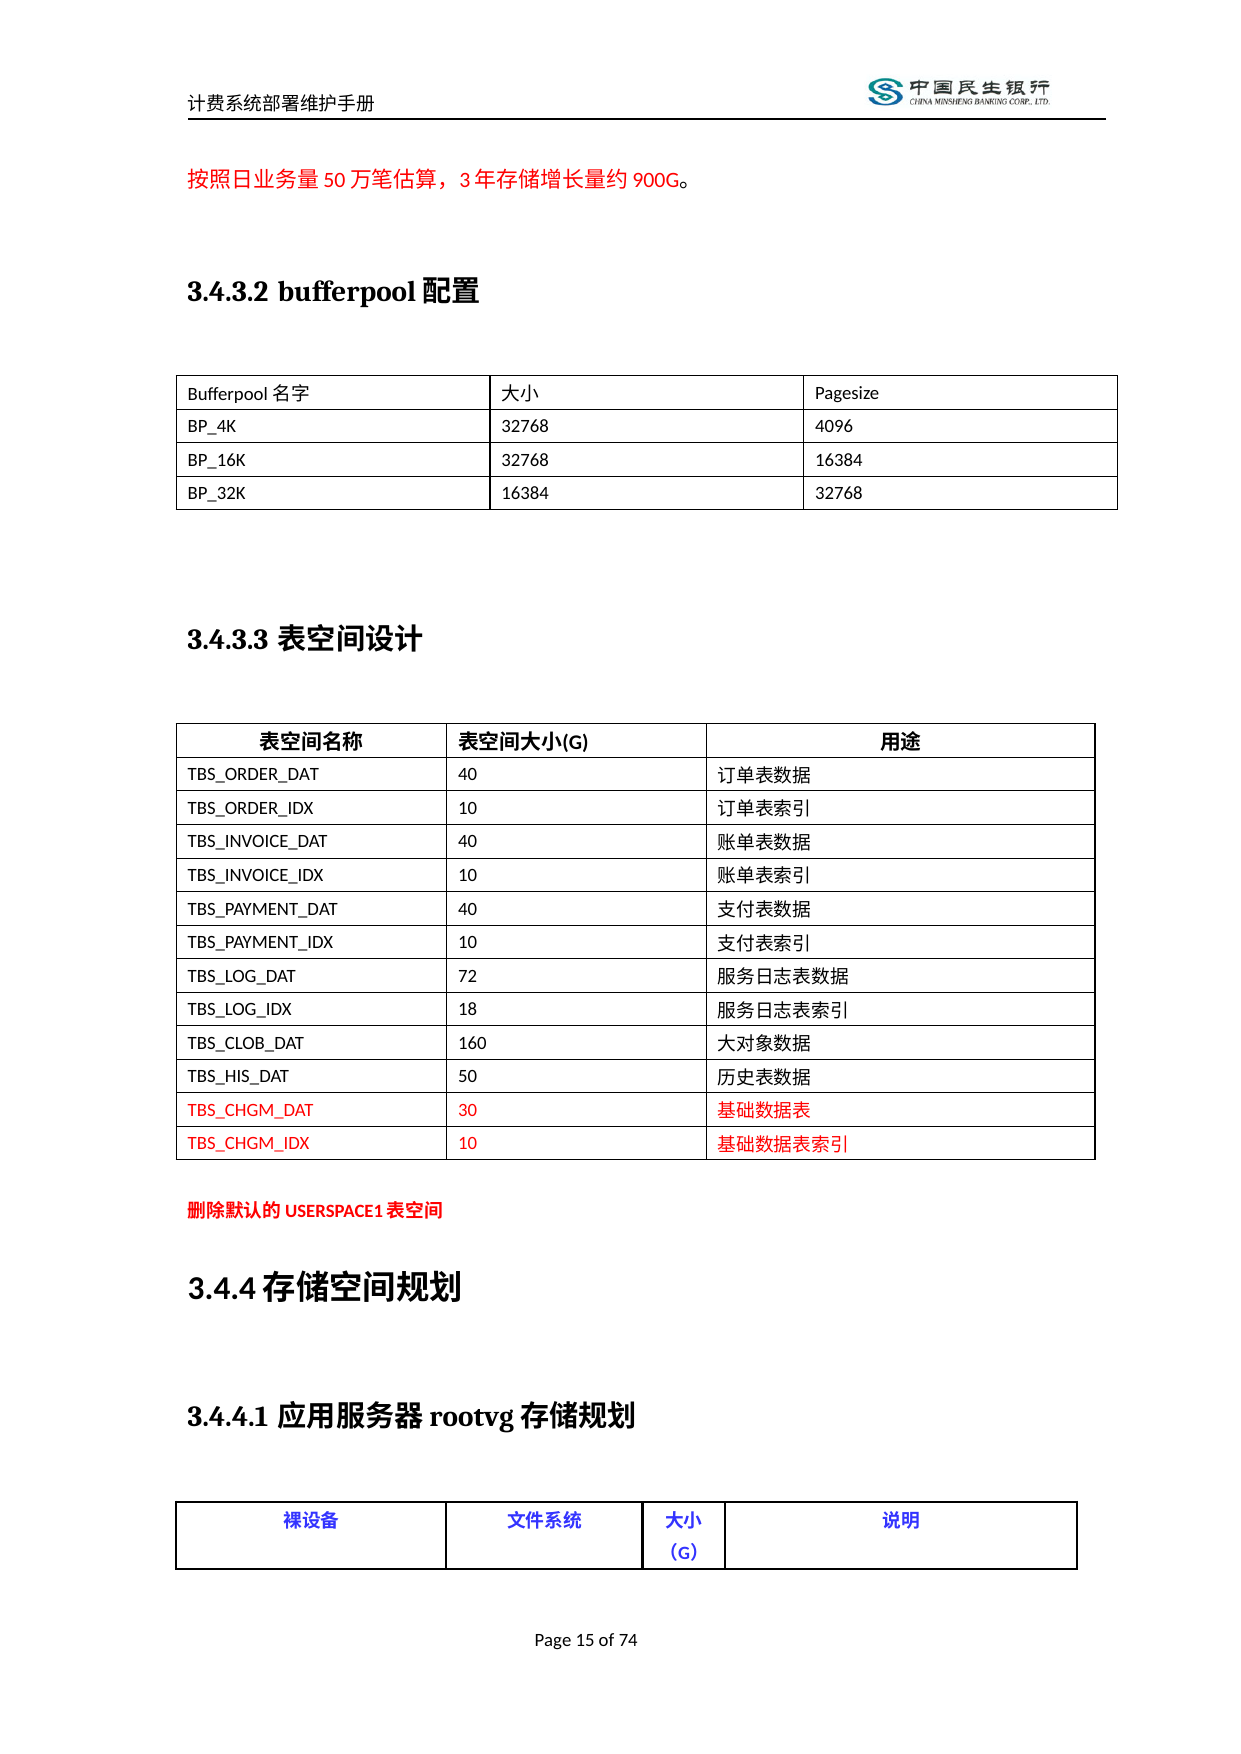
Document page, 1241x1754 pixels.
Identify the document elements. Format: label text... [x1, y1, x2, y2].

table_cell 16384 [491, 477, 803, 509]
table_header 裸设备 [177, 1503, 445, 1568]
table_cell TBS_HIS_DAT [177, 1060, 446, 1092]
table_cell 订单表索引 [707, 791, 1094, 824]
table_cell 18 [447, 993, 706, 1025]
text 按照日业务量50万笔估算，3年存储增长量约900G。 [187, 162, 1106, 194]
table_cell 账单表数据 [707, 825, 1094, 857]
table_cell 基础数据表 [707, 1093, 1094, 1126]
table_cell 支付表索引 [707, 926, 1094, 958]
table_cell 32768 [804, 477, 1117, 509]
table_cell 40 [447, 758, 706, 790]
table_header 大小 [491, 376, 803, 408]
table_header 文件系统 [447, 1503, 641, 1568]
table_header Bufferpool 名字 [177, 376, 489, 408]
table_cell TBS_INVOICE_DAT [177, 825, 446, 857]
table_cell BP_16K [177, 443, 489, 476]
table_cell TBS_LOG_DAT [177, 959, 446, 992]
table_cell 40 [447, 892, 706, 924]
table_cell TBS_LOG_IDX [177, 993, 446, 1025]
table_cell BP_32K [177, 477, 489, 509]
table_cell 10 [447, 926, 706, 958]
table_cell 32768 [491, 443, 803, 476]
table_cell 40 [447, 825, 706, 857]
table_cell TBS_CHGM_IDX [177, 1127, 446, 1159]
table_header 用途 [707, 724, 1094, 757]
table_cell TBS_INVOICE_IDX [177, 859, 446, 891]
table_cell 服务日志表索引 [707, 993, 1094, 1025]
text 删除默认的USERSPACE1表空间 [187, 1193, 1106, 1225]
table_cell 10 [447, 791, 706, 824]
table_header 表空间名称 [177, 724, 446, 757]
table_header 大小（G） [644, 1503, 724, 1568]
subtitle 存储空间规划 [187, 1252, 1106, 1317]
subtitle bufferpool配置 [187, 256, 1106, 321]
table_cell TBS_ORDER_IDX [177, 791, 446, 824]
table_cell 服务日志表数据 [707, 959, 1094, 992]
table_cell 50 [447, 1060, 706, 1092]
table_cell TBS_ORDER_DAT [177, 758, 446, 790]
table_cell TBS_CLOB_DAT [177, 1026, 446, 1059]
subtitle 表空间设计 [187, 604, 1106, 669]
table_cell 72 [447, 959, 706, 992]
table_cell TBS_PAYMENT_DAT [177, 892, 446, 924]
table_cell BP_4K [177, 410, 489, 442]
table_cell 大对象数据 [707, 1026, 1094, 1059]
table_cell 10 [447, 1127, 706, 1159]
table_header 说明 [726, 1503, 1076, 1568]
table_cell 4096 [804, 410, 1117, 442]
table_cell 16384 [804, 443, 1117, 476]
table_cell 支付表数据 [707, 892, 1094, 924]
table_cell 160 [447, 1026, 706, 1059]
table_cell 账单表索引 [707, 859, 1094, 891]
table_cell 基础数据表索引 [707, 1127, 1094, 1159]
table_header 表空间大小(G) [447, 724, 706, 757]
table_cell 10 [447, 859, 706, 891]
table_header Pagesize [804, 376, 1117, 408]
table_cell TBS_PAYMENT_IDX [177, 926, 446, 958]
table_cell TBS_CHGM_DAT [177, 1093, 446, 1126]
table_cell 32768 [491, 410, 803, 442]
table_cell 历史表数据 [707, 1060, 1094, 1092]
table_cell 订单表数据 [707, 758, 1094, 790]
table_cell 30 [447, 1093, 706, 1126]
picture [863, 68, 1053, 114]
subtitle 应用服务器rootvg存储规划 [187, 1382, 1106, 1447]
